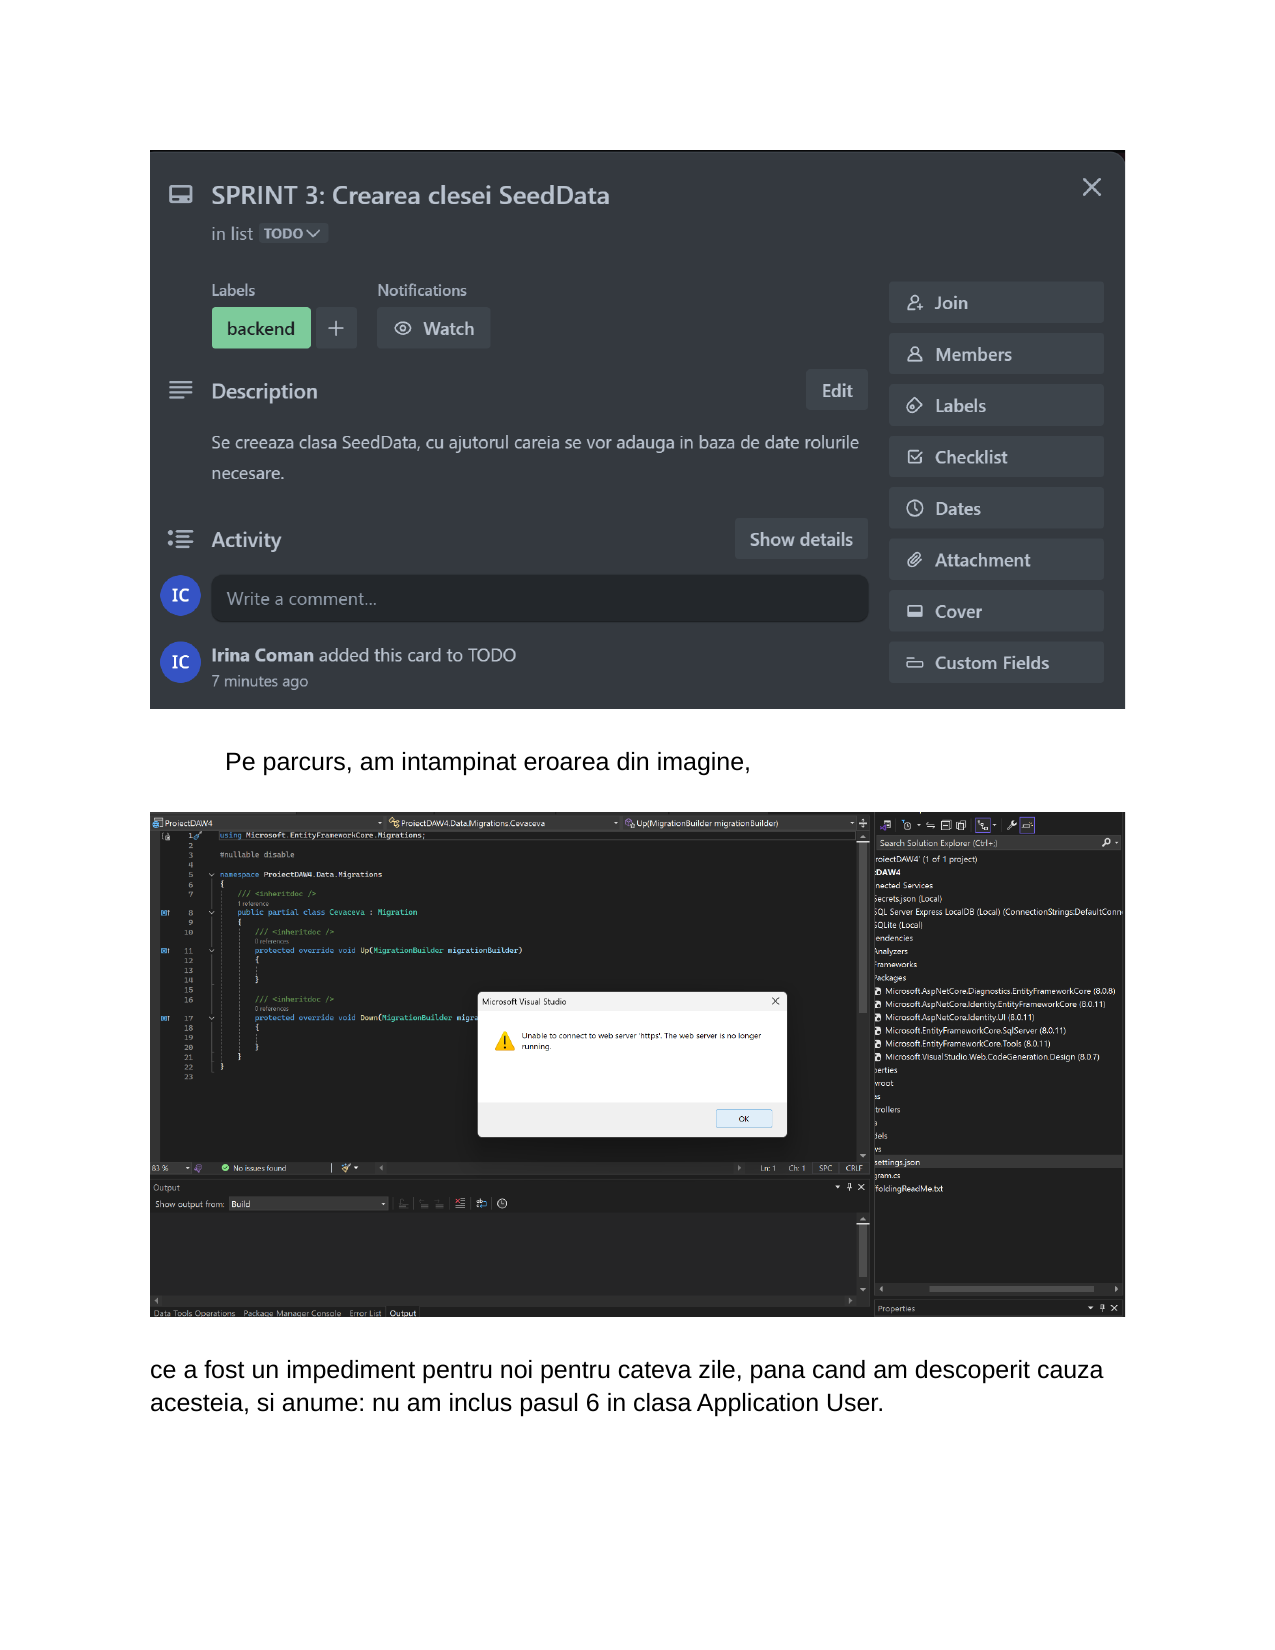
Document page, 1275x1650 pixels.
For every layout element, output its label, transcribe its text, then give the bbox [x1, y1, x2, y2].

text ce a fost un impediment pentru noi pentru cateva zile, pana cand am descoperit cauza acesteia, si anume: nu am inclus pasul 6 in clasa Application User. [150, 1355, 1125, 1417]
picture [150, 150, 1125, 709]
text Pe parcurs, am intampinat eroarea din imagine, [150, 746, 1125, 775]
picture [150, 812, 1125, 1317]
